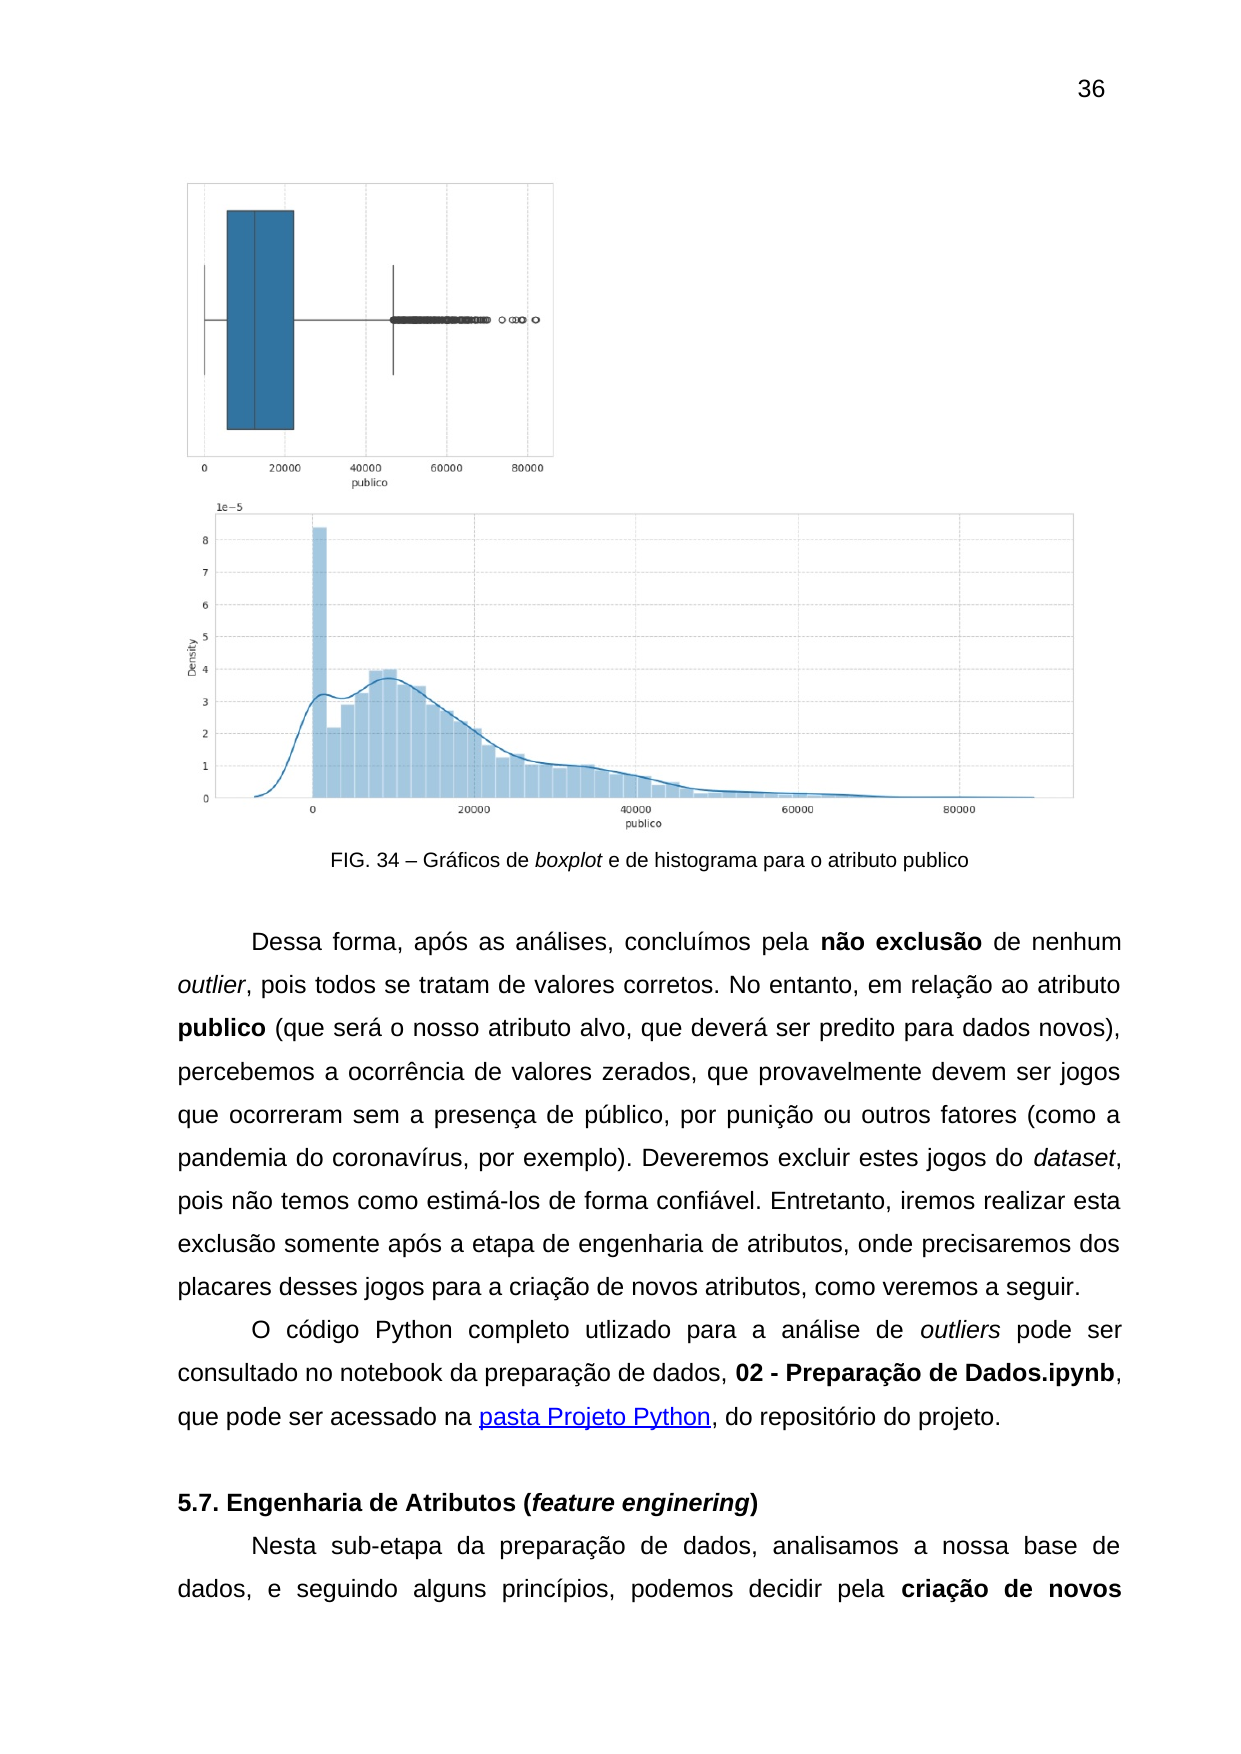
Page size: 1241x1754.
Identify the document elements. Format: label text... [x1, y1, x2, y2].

text O código Python completo utlizado para a análise de outliers pode ser consultado no notebook da preparação de dados, 02 - Preparação de Dados.ipynb, que pode ser acessado na pasta Projeto Python, do repositório do projeto. [177, 1315, 1122, 1430]
picture [177, 177, 1121, 834]
text Dessa forma, após as análises, concluímos pela não exclusão de nenhum outlier, pois todos se tratam de valores corretos. No entanto, em relação ao atributo publico (que será o nosso atributo alvo, que deverá ser predito para dados novos), percebemos a ocorrência de valores zerados, que provavelmente devem ser jogos que ocorreram sem a presença de público, por punição ou outros fatores (como a pandemia do coronavírus, por exemplo). Deveremos excluir estes jogos do dataset, pois não temos como estimá-los de forma confiável. Entretanto, iremos realizar esta exclusão somente após a etapa de engenharia de atributos, onde precisaremos dos placares desses jogos para a criação de novos atributos, como veremos a seguir. [177, 927, 1122, 1301]
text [177, 1531, 1122, 1603]
text FIG. 34 – Gráficos de boxplot e de histograma para o atributo publico [177, 848, 1122, 872]
subtitle 5.7. Engenharia de Atributos (feature enginering) [177, 1488, 1122, 1517]
